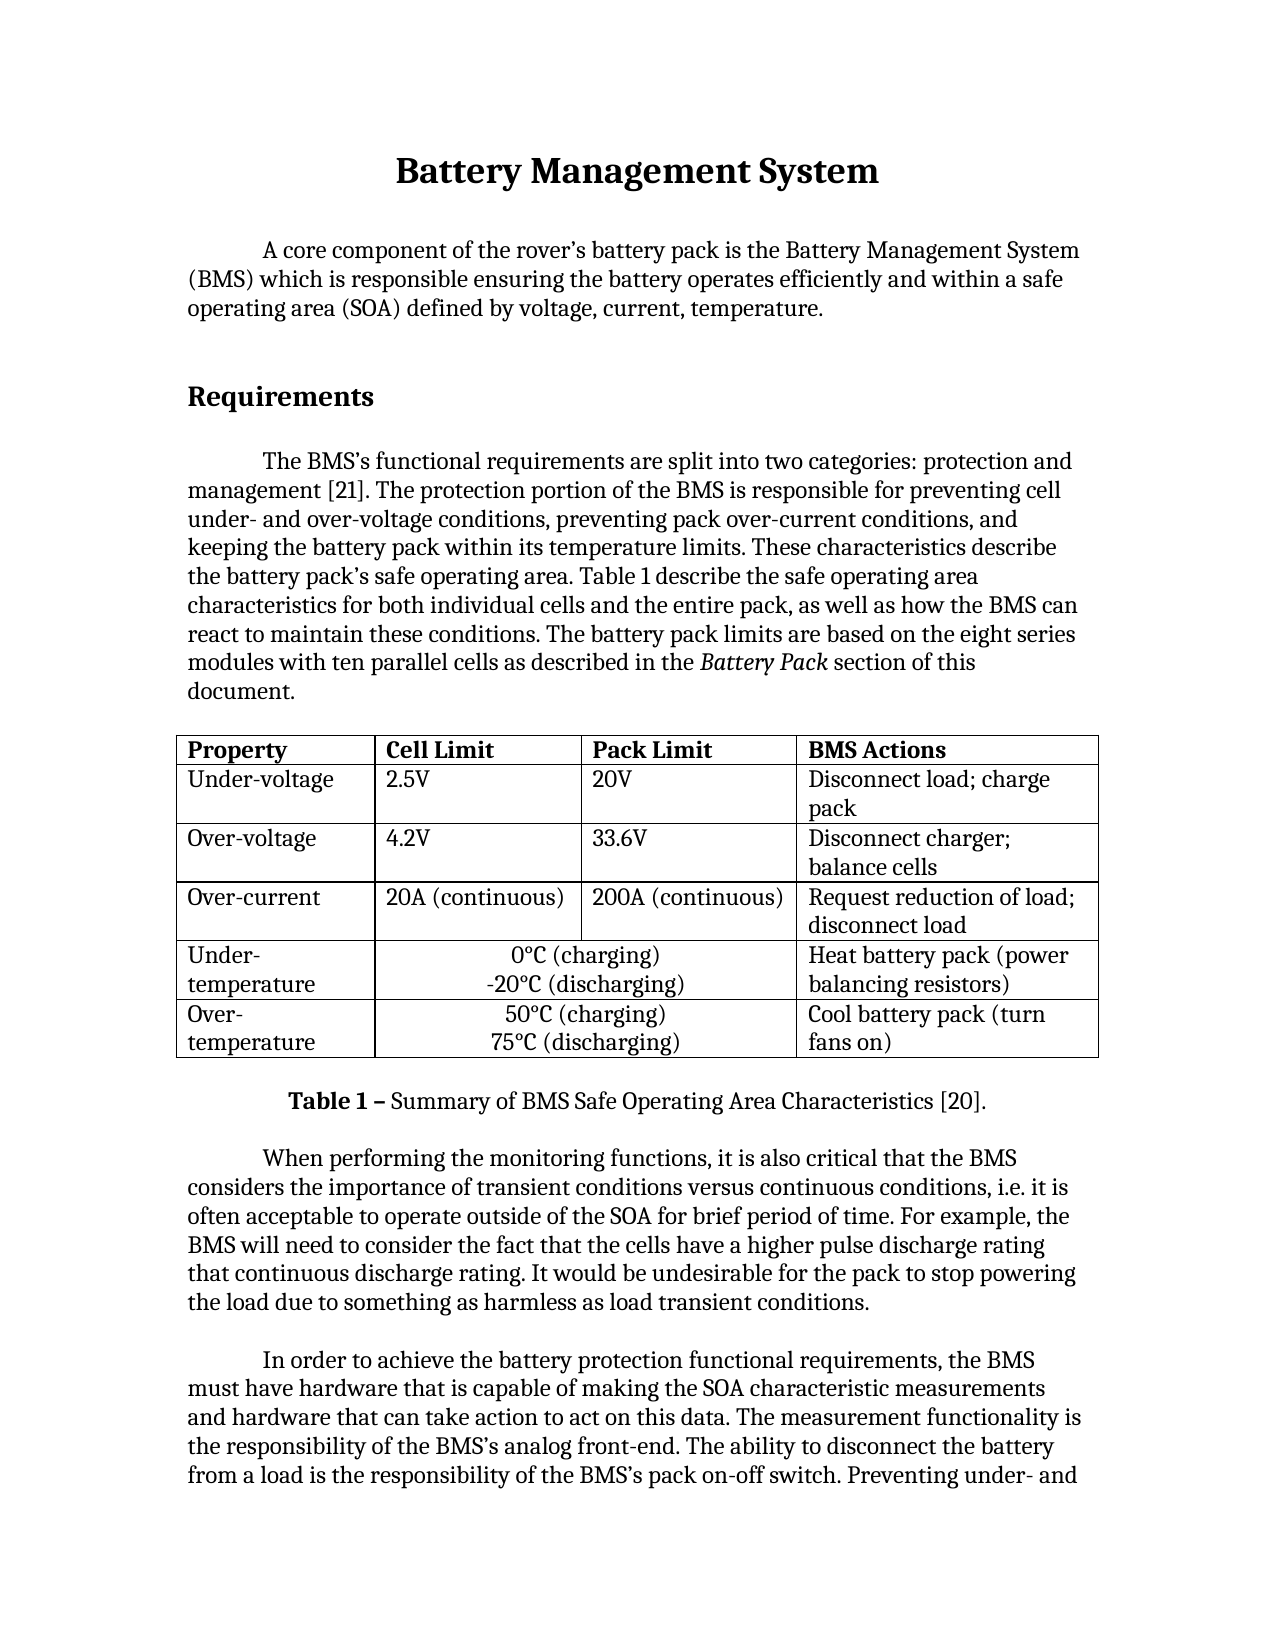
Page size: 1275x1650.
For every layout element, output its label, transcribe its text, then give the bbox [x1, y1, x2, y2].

text A core component of the rover’s battery pack is the Battery Management System (BMS) which is responsible ensuring the battery operates efficiently and within a safe operating area (SOA) defined by voltage, current, temperature. [187, 236, 1087, 322]
text The BMS’s functional requirements are split into two categories: protection and management [21]. The protection portion of the BMS is responsible for preventing cell under- and over-voltage conditions, preventing pack over-current conditions, and keeping the battery pack within its temperature limits. These characteristics describe the battery pack’s safe operating area. Table 1 describe the safe operating area characteristics for both individual cells and the entire pack, as well as how the BMS can react to maintain these conditions. The battery pack limits are based on the eight series modules with ten parallel cells as described in the Battery Pack section of this document. [187, 447, 1087, 706]
text When performing the monitoring functions, it is also critical that the BMS considers the importance of transient conditions versus continuous conditions, i.e. it is often acceptable to operate outside of the SOA for brief period of time. For example, the BMS will need to consider the fact that the cells have a higher pulse discharge rating that continuous discharge rating. It would be undesirable for the pack to stop powering the load due to something as harmless as load transient conditions. [187, 1144, 1087, 1317]
table_header Pack Limit [582, 736, 796, 764]
table_cell 20A (continuous) [376, 883, 581, 940]
table_cell 200A (continuous) [582, 883, 796, 940]
table_cell 4.2V [376, 824, 581, 881]
table_cell Disconnect charger; balance cells [797, 824, 1098, 881]
table_cell Cool battery pack (turn fans on) [797, 1000, 1098, 1057]
table_cell 50°C (charging) 75°C (discharging) [376, 1000, 796, 1057]
text Battery Management System [187, 150, 1087, 193]
table_header Property [177, 736, 374, 764]
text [187, 1346, 1087, 1489]
table_cell Under-temperature [177, 941, 374, 998]
text Requirements [187, 380, 1087, 413]
table_cell 2.5V [376, 765, 581, 823]
text Table 1 – Summary of BMS Safe Operating Area Characteristics [20]. [187, 1087, 1087, 1116]
table_cell 33.6V [582, 824, 796, 881]
table_cell 0°C (charging) -20°C (discharging) [376, 941, 796, 998]
table_header BMS Actions [797, 736, 1098, 764]
table_cell Disconnect load; charge pack [797, 765, 1098, 823]
table_cell Over-current [177, 883, 374, 940]
table_cell Under-voltage [177, 765, 374, 823]
table_cell 20V [582, 765, 796, 823]
table_header Cell Limit [376, 736, 581, 764]
table_cell Heat battery pack (power balancing resistors) [797, 941, 1098, 998]
table_cell Request reduction of load; disconnect load [797, 883, 1098, 940]
table_cell Over-temperature [177, 1000, 374, 1057]
table_cell Over-voltage [177, 824, 374, 881]
